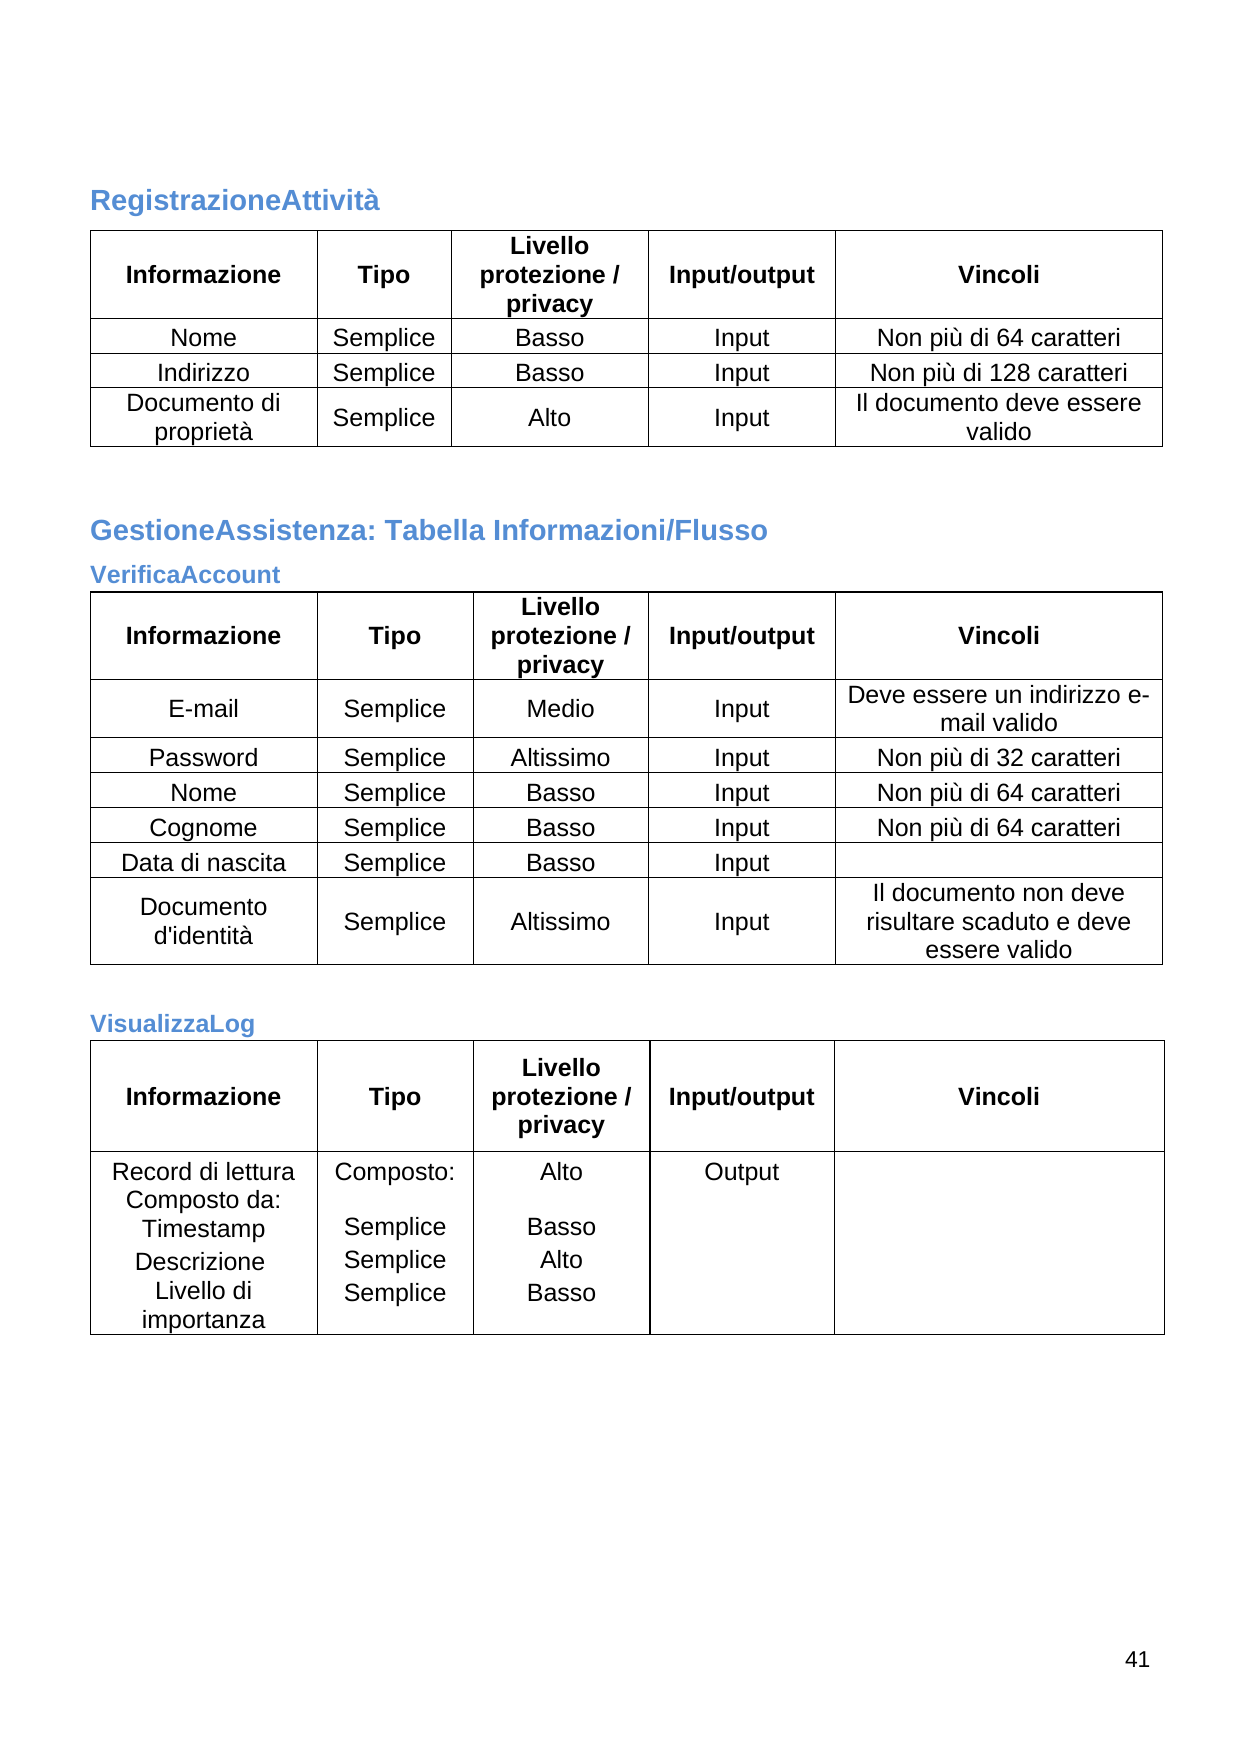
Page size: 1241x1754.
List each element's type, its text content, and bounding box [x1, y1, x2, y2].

table_cell Input [649, 354, 835, 387]
table_cell Deve essere un indirizzo e-mail valido [836, 680, 1162, 737]
table_cell [836, 843, 1162, 877]
table_cell Nome [91, 773, 317, 807]
table_header Informazione [91, 1041, 317, 1151]
table_cell E-mail [91, 680, 317, 737]
subtitle VisualizzaLog [90, 1009, 1149, 1037]
table_cell Non più di 64 caratteri [836, 808, 1162, 842]
table_cell Indirizzo [91, 354, 317, 387]
table_cell Altissimo [474, 878, 648, 964]
table_cell Input [649, 388, 835, 446]
table_header Tipo [318, 231, 451, 317]
table_cell Semplice [318, 388, 451, 446]
table_cell Nome [91, 319, 317, 352]
table_cell Cognome [91, 808, 317, 842]
table_cell Semplice [318, 319, 451, 352]
table_header Input/output [649, 231, 835, 317]
table_cell Basso [474, 808, 648, 842]
table_header Livello protezione / privacy [474, 593, 648, 679]
subtitle RegistrazioneAttività [90, 183, 1149, 217]
table_cell Semplice [318, 738, 473, 772]
table_cell Alto Basso Alto Basso [474, 1152, 649, 1333]
table_header Tipo [318, 1041, 473, 1151]
table_cell Medio [474, 680, 648, 737]
table_cell Semplice [318, 773, 473, 807]
table_cell Input [649, 808, 835, 842]
table_cell Non più di 128 caratteri [836, 354, 1162, 387]
table_header Input/output [651, 1041, 834, 1151]
table_cell Password [91, 738, 317, 772]
table_cell Semplice [318, 354, 451, 387]
table_cell Input [649, 319, 835, 352]
table_header Input/output [649, 593, 835, 679]
table_cell Input [649, 878, 835, 964]
table_cell Documento di proprietà [91, 388, 317, 446]
subtitle VerificaAccount [90, 560, 1149, 589]
table_header Vincoli [835, 1041, 1164, 1151]
table_cell Basso [452, 354, 648, 387]
table_header Informazione [91, 231, 317, 317]
table_cell Il documento non deve risultare scaduto e deve essere valido [836, 878, 1162, 964]
table_cell Data di nascita [91, 843, 317, 877]
table_cell Semplice [318, 680, 473, 737]
table_cell Input [649, 738, 835, 772]
table_cell Input [649, 773, 835, 807]
table_header Vincoli [836, 593, 1162, 679]
table_cell Il documento deve essere valido [836, 388, 1162, 446]
table_cell Non più di 64 caratteri [836, 319, 1162, 352]
table_cell Non più di 32 caratteri [836, 738, 1162, 772]
table_cell Alto [452, 388, 648, 446]
table_cell Record di lettura Composto da: Timestamp Descrizione Livello di importanza [91, 1152, 317, 1333]
table_header Vincoli [836, 231, 1162, 317]
table_cell Semplice [318, 808, 473, 842]
table_header Tipo [318, 593, 473, 679]
subtitle GestioneAssistenza: Tabella Informazioni/Flusso [90, 513, 1149, 547]
table_cell Semplice [318, 843, 473, 877]
table_header Livello protezione / privacy [474, 1041, 649, 1151]
table_cell Input [649, 680, 835, 737]
table_cell Documento d'identità [91, 878, 317, 964]
table_cell Basso [474, 773, 648, 807]
table_cell Semplice [318, 878, 473, 964]
table_cell Input [649, 843, 835, 877]
table_header Informazione [91, 593, 317, 679]
table_cell [835, 1152, 1164, 1333]
table_cell Output [651, 1152, 834, 1333]
table_cell Non più di 64 caratteri [836, 773, 1162, 807]
table_header Livello protezione / privacy [452, 231, 648, 317]
table_cell Basso [452, 319, 648, 352]
table_cell Composto: Semplice Semplice Semplice [318, 1152, 473, 1333]
table_cell Basso [474, 843, 648, 877]
table_cell Altissimo [474, 738, 648, 772]
